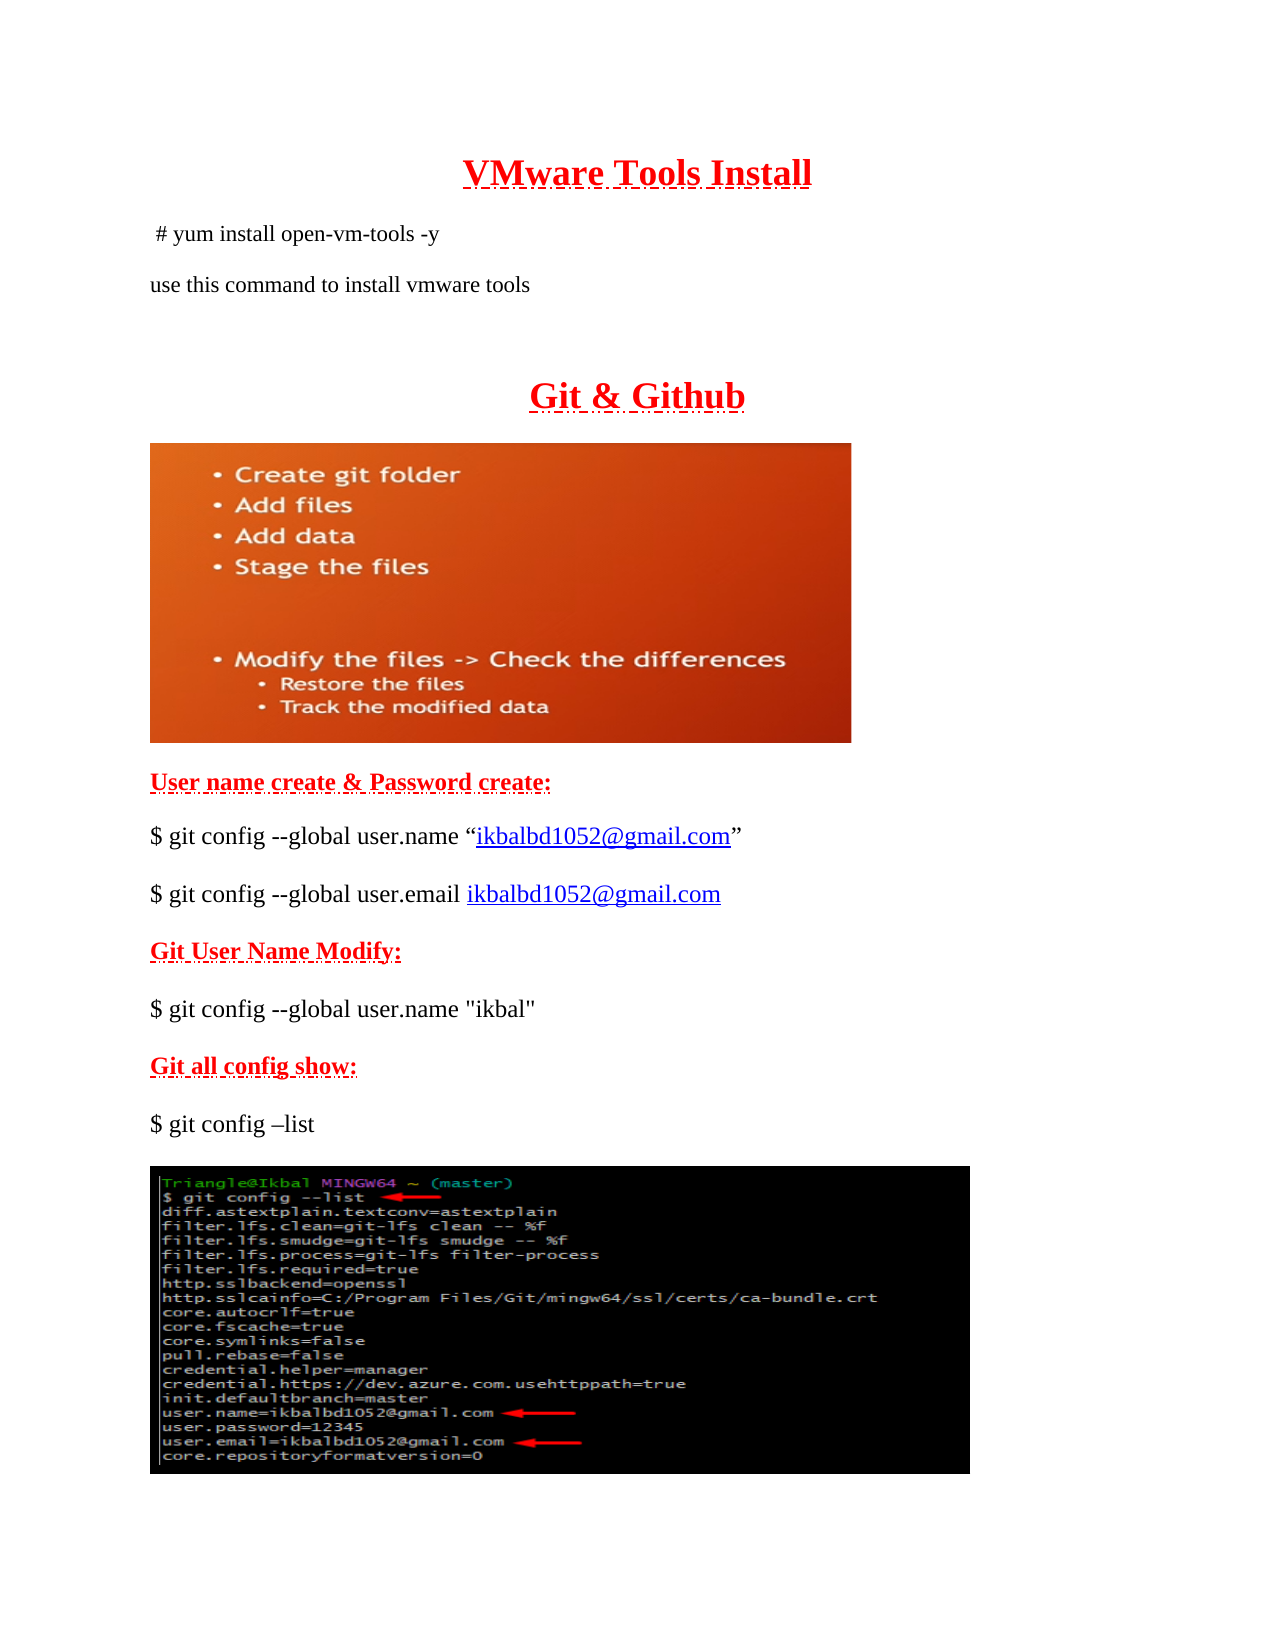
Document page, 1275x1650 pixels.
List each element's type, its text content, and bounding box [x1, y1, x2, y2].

text User name create & Password create: [150, 767, 1125, 796]
text use this command to install vmware tools [150, 271, 1125, 298]
picture [159, 1176, 961, 1465]
text Git all config show: [150, 1051, 1125, 1080]
text Git User Name Modify: [150, 936, 1125, 965]
text $ git config --global user.name "ikbal" [150, 994, 1125, 1022]
picture [150, 443, 852, 743]
text # yum install open-vm-tools -y [150, 220, 1125, 247]
text VMware Tools Install [150, 150, 1125, 193]
text Git & Github [150, 373, 1125, 417]
text $ git config --global user.name “ikbalbd1052@gmail.com” [150, 821, 1125, 850]
text $ git config --global user.email ikbalbd1052@gmail.com [150, 879, 1125, 907]
text $ git config –list [150, 1109, 1125, 1137]
